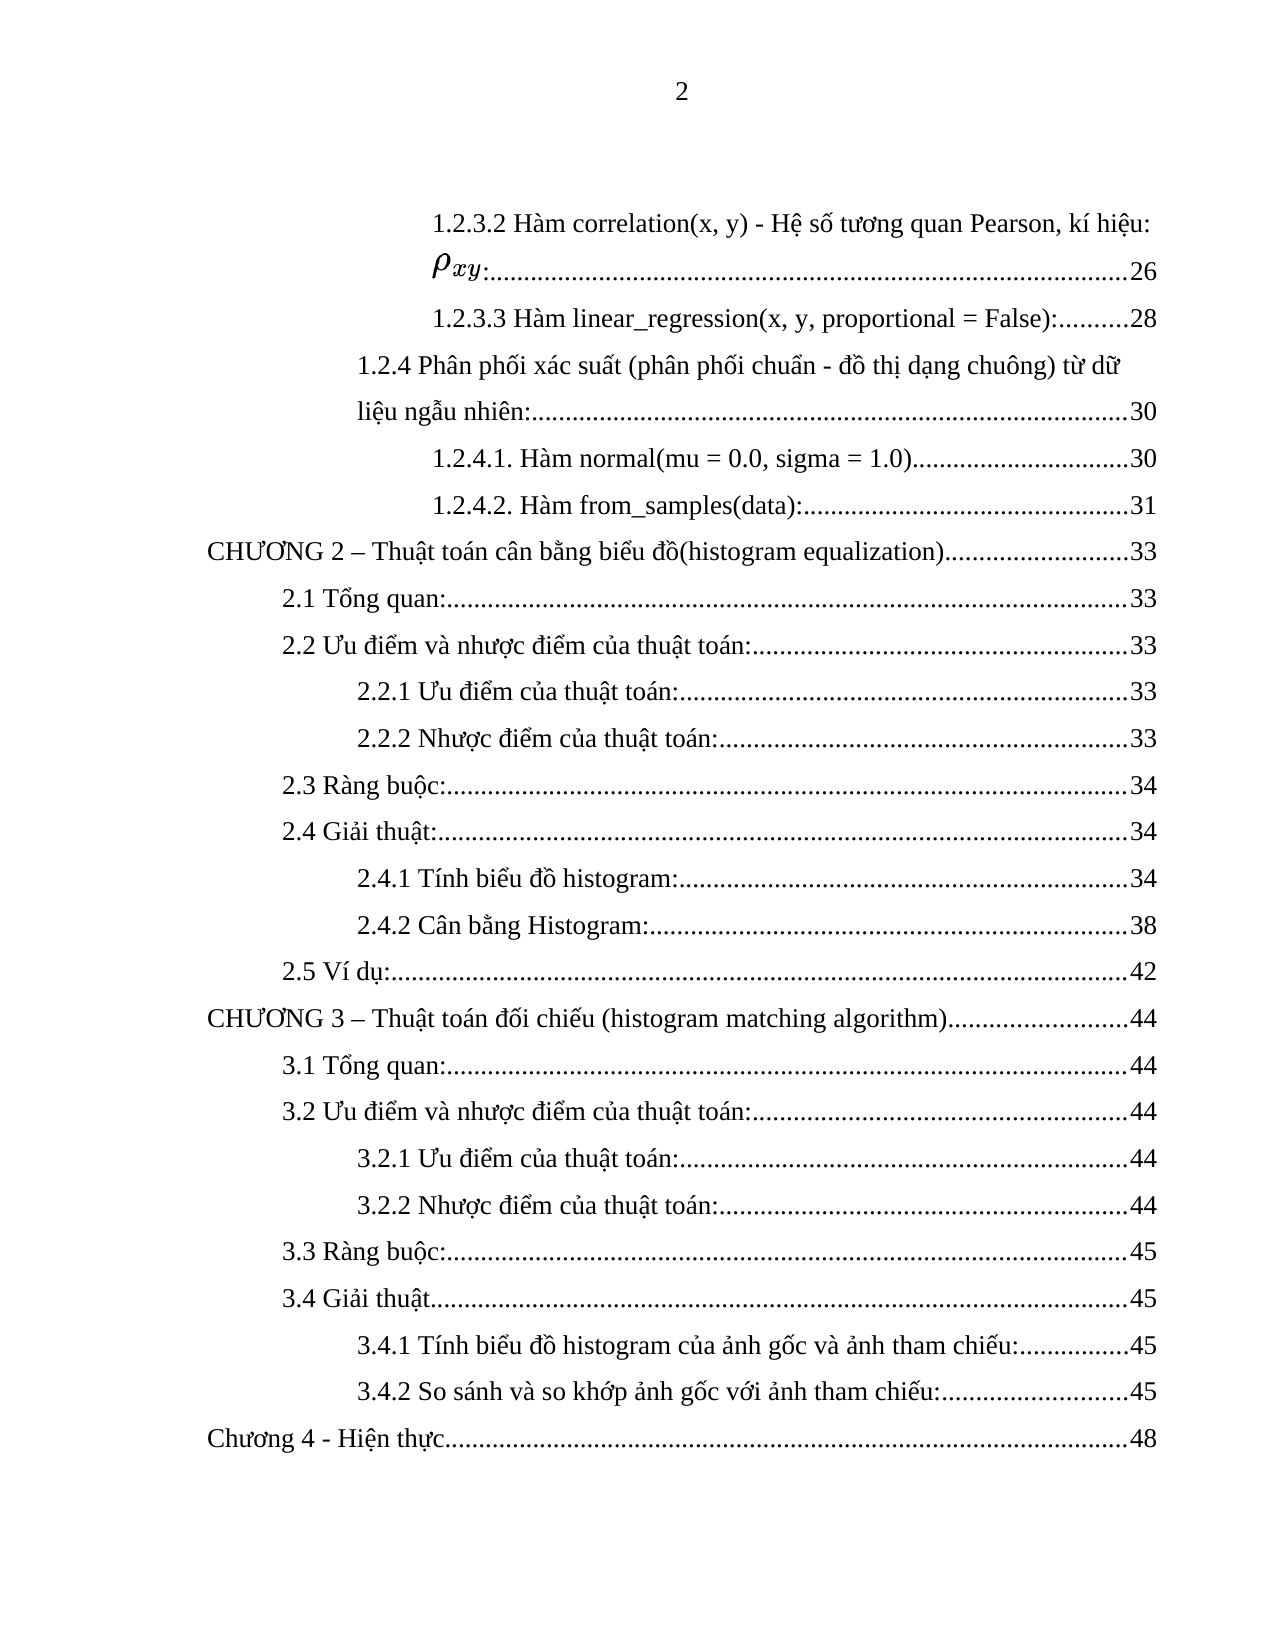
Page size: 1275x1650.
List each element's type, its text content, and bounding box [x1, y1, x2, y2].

text 1.2.3.3 Hàm linear_regression(x, y, proportional = False): 28 [432, 302, 1157, 333]
text CHƯƠNG 3 – Thuật toán đối chiếu (histogram matching algorithm) 44 [207, 1002, 1157, 1033]
text Chương 4 - Hiện thực 48 [207, 1422, 1157, 1453]
text 1.2.4.2. Hàm from_samples(data): 31 [432, 489, 1157, 520]
text 2.2.1 Ưu điểm của thuật toán: 33 [357, 676, 1157, 707]
text 2.4.1 Tính biểu đồ histogram: 34 [357, 862, 1157, 893]
text 3.2.1 Ưu điểm của thuật toán: 44 [357, 1142, 1157, 1173]
text 2.2.2 Nhược điểm của thuật toán: 33 [357, 722, 1157, 753]
text 2.3 Ràng buộc: 34 [282, 769, 1157, 800]
text 3.4.2 So sánh và so khớp ảnh gốc với ảnh tham chiếu: 45 [357, 1376, 1157, 1407]
text 1.2.3.2 Hàm correlation(x, y) - Hệ số tương quan Pearson, kí hiệu: : 26 [432, 207, 1157, 287]
text 3.2 Ưu điểm và nhược điểm của thuật toán: 44 [282, 1096, 1157, 1127]
text CHƯƠNG 2 – Thuật toán cân bằng biểu đồ(histogram equalization) 33 [207, 536, 1157, 567]
text 1.2.4 Phân phối xác suất (phân phối chuẩn - đồ thị dạng chuông) từ dữ liệu ngẫu nhiên: 30 [357, 349, 1157, 427]
text 3.2.2 Nhược điểm của thuật toán: 44 [357, 1189, 1157, 1220]
text 2.5 Ví dụ: 42 [282, 956, 1157, 987]
text 3.4 Giải thuật 45 [282, 1282, 1157, 1313]
text 2.4 Giải thuật: 34 [282, 816, 1157, 847]
text 2.1 Tổng quan: 33 [282, 582, 1157, 613]
text 2.2 Ưu điểm và nhược điểm của thuật toán: 33 [282, 629, 1157, 660]
text 1.2.4.1. Hàm normal(mu = 0.0, sigma = 1.0) 30 [432, 442, 1157, 473]
text 3.4.1 Tính biểu đồ histogram của ảnh gốc và ảnh tham chiếu: 45 [357, 1329, 1157, 1360]
text 3.1 Tổng quan: 44 [282, 1049, 1157, 1080]
text 3.3 Ràng buộc: 45 [282, 1236, 1157, 1267]
text 2.4.2 Cân bằng Histogram: 38 [357, 909, 1157, 940]
picture [431, 253, 482, 281]
